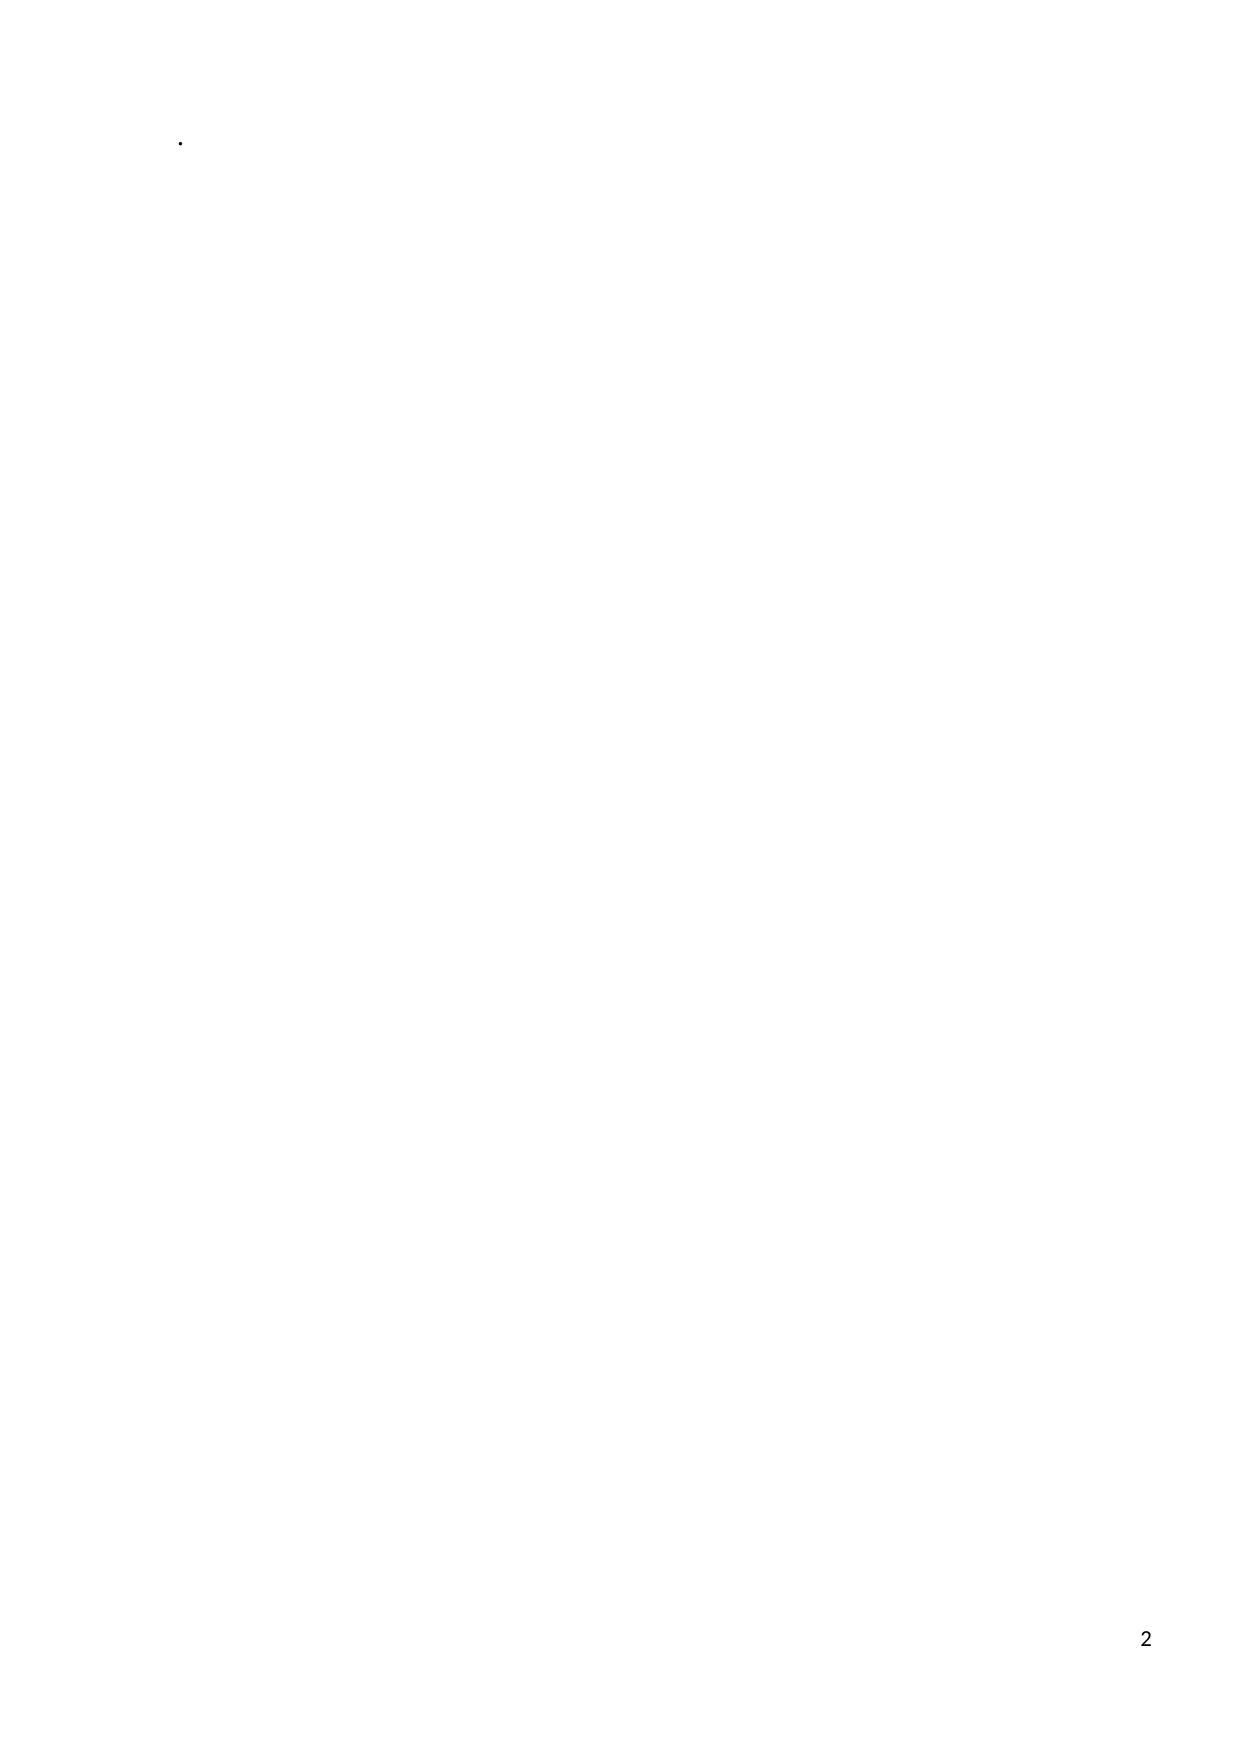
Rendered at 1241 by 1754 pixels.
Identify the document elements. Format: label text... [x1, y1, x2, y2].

text . [177, 118, 1152, 152]
